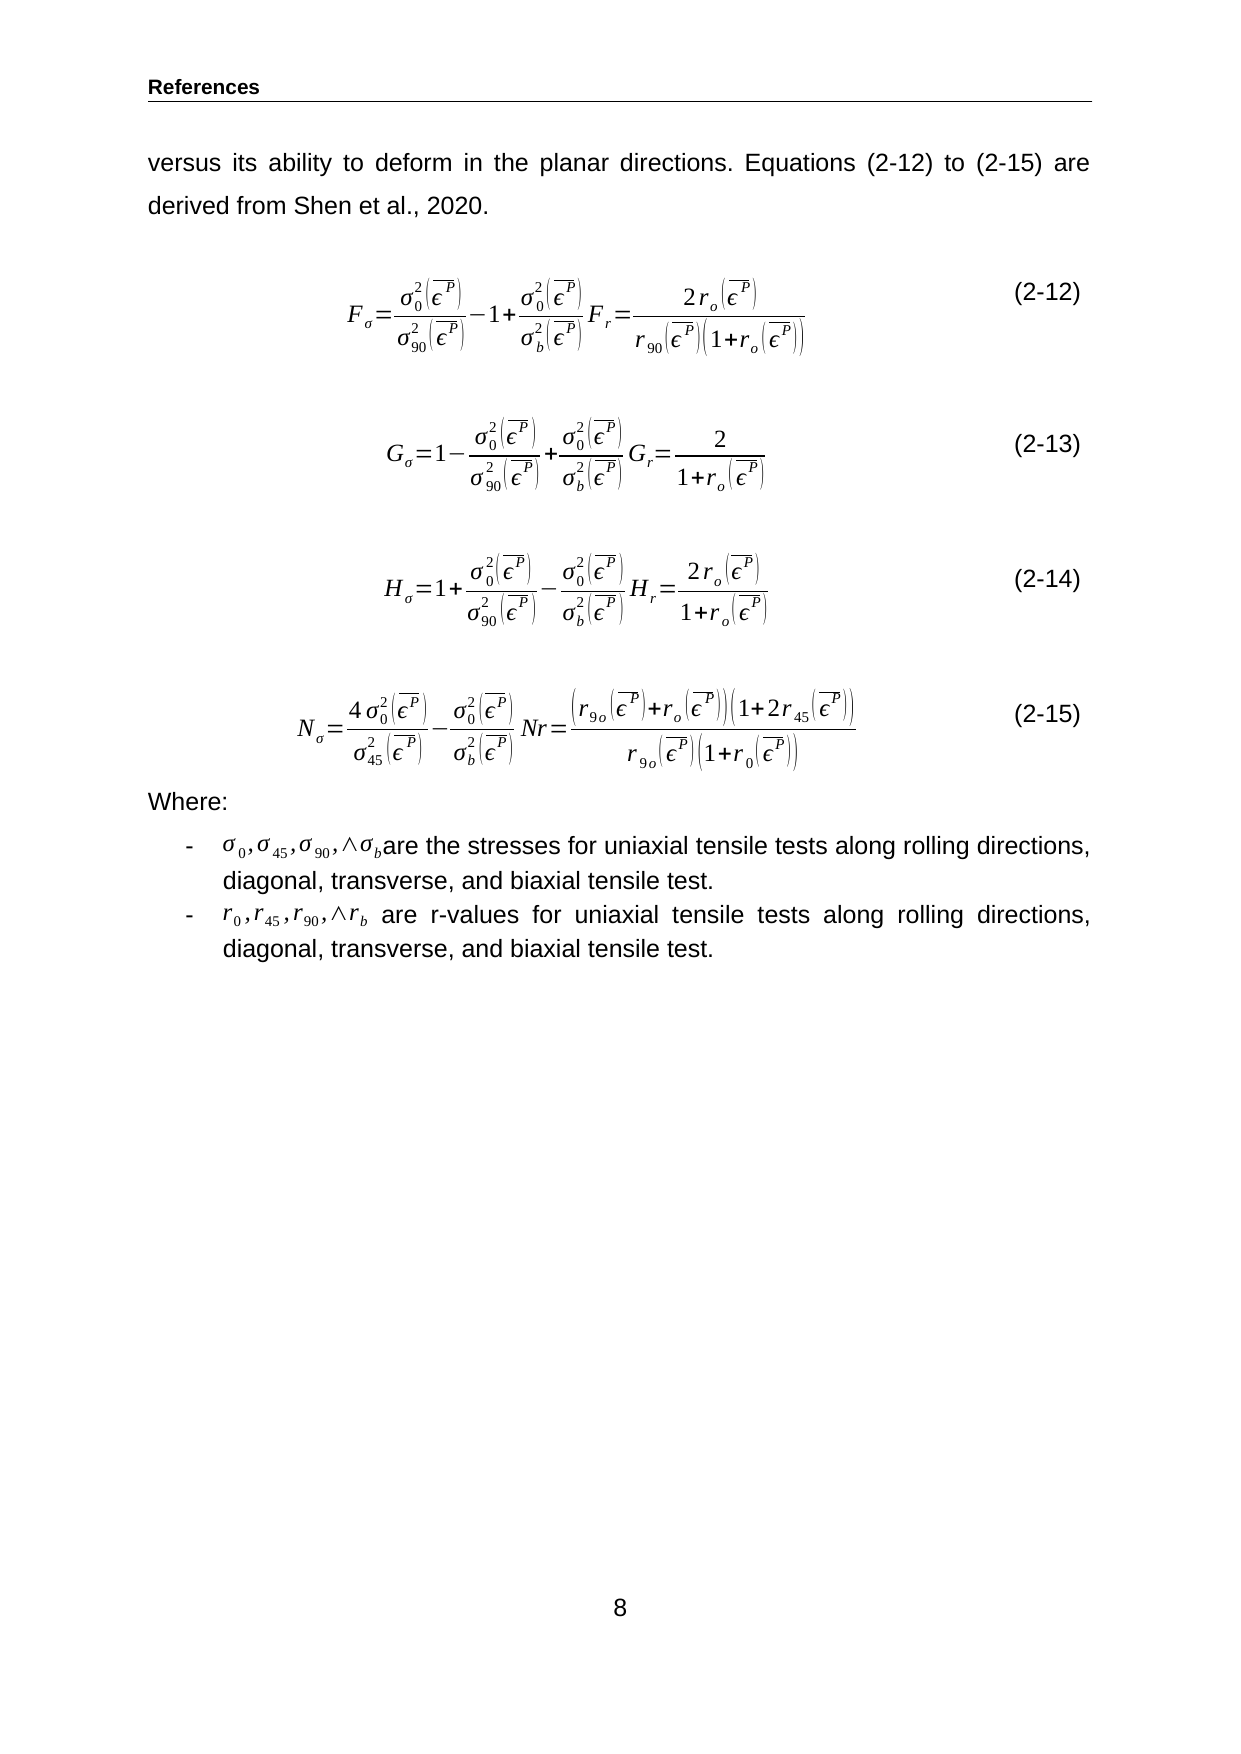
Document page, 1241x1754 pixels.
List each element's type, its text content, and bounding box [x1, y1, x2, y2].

table_cell (2-15) [1003, 644, 1092, 787]
table_header [150, 277, 1003, 373]
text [148, 148, 1092, 219]
table_cell (2-14) [1003, 509, 1092, 644]
list are the stresses for uniaxial tensile tests along rolling directions, diagonal, transverse, and biaxial tensile test. [185, 830, 1092, 894]
table_cell [150, 509, 1003, 644]
table_cell (2-13) [1003, 373, 1092, 508]
table_cell [150, 373, 1003, 508]
table_header (2-12) [1003, 277, 1092, 373]
list are r-values for uniaxial tensile tests along rolling directions, diagonal, transverse, and biaxial tensile test. [185, 899, 1092, 963]
text Where: [148, 787, 1092, 816]
table_cell [150, 644, 1003, 787]
